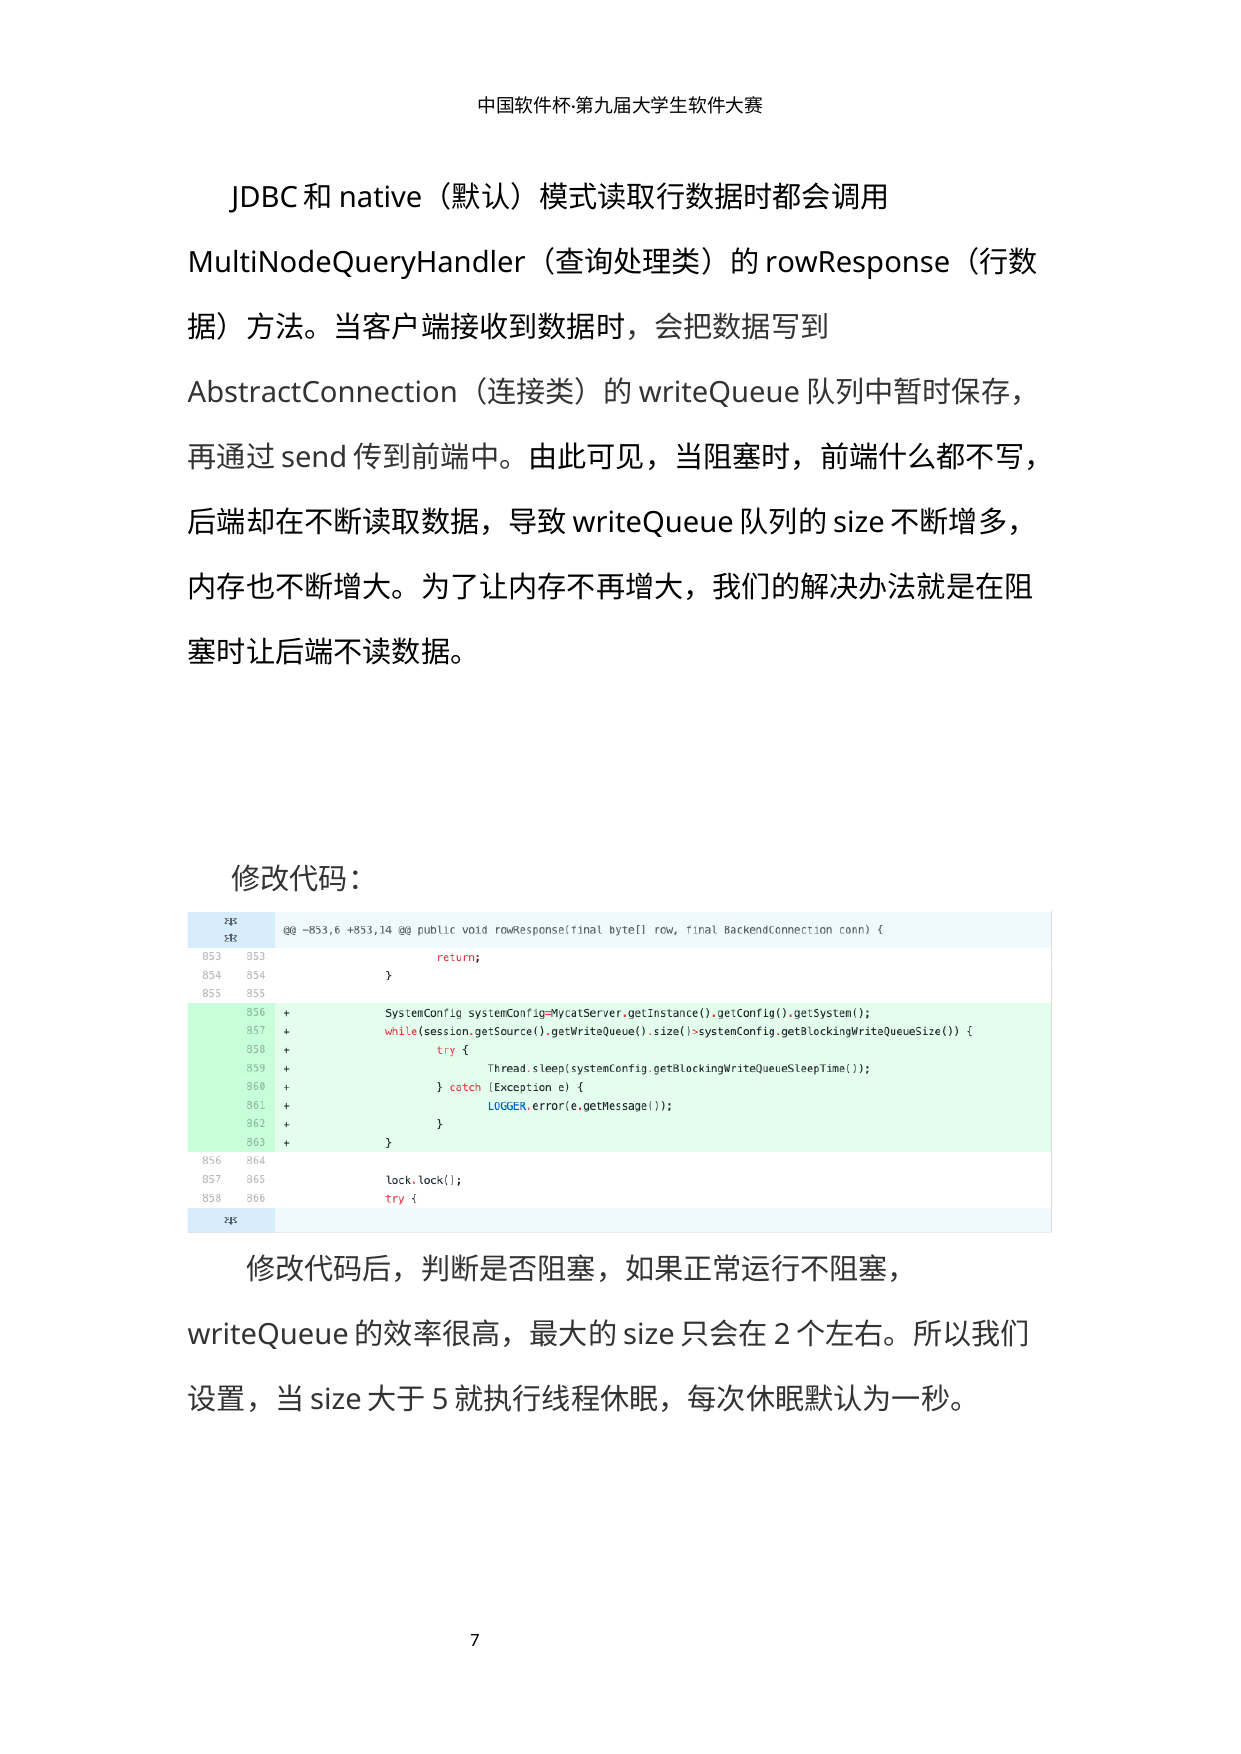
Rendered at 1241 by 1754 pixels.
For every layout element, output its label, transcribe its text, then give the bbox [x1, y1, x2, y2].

text 修改代码： [231, 844, 1053, 909]
text 修改代码后，判断是否阻塞，如果正常运行不阻塞，writeQueue的效率很高，最大的size只会在2个左右。所以我们设置，当size大于5就执行线程休眠，每次休眠默认为一秒。 [187, 1234, 1053, 1429]
picture [187, 911, 1053, 1233]
text JDBC和native（默认）模式读取行数据时都会调用MultiNodeQueryHandler（查询处理类）的rowResponse（行数据）方法。当客户端接收到数据时，会把数据写到AbstractConnection（连接类）的writeQueue队列中暂时保存，再通过send传到前端中。由此可见，当阻塞时，前端什么都不写，后端却在不断读取数据，导致writeQueue队列的size不断增多，内存也不断增大。为了让内存不再增大，我们的解决办法就是在阻塞时让后端不读数据。 [187, 162, 1053, 682]
